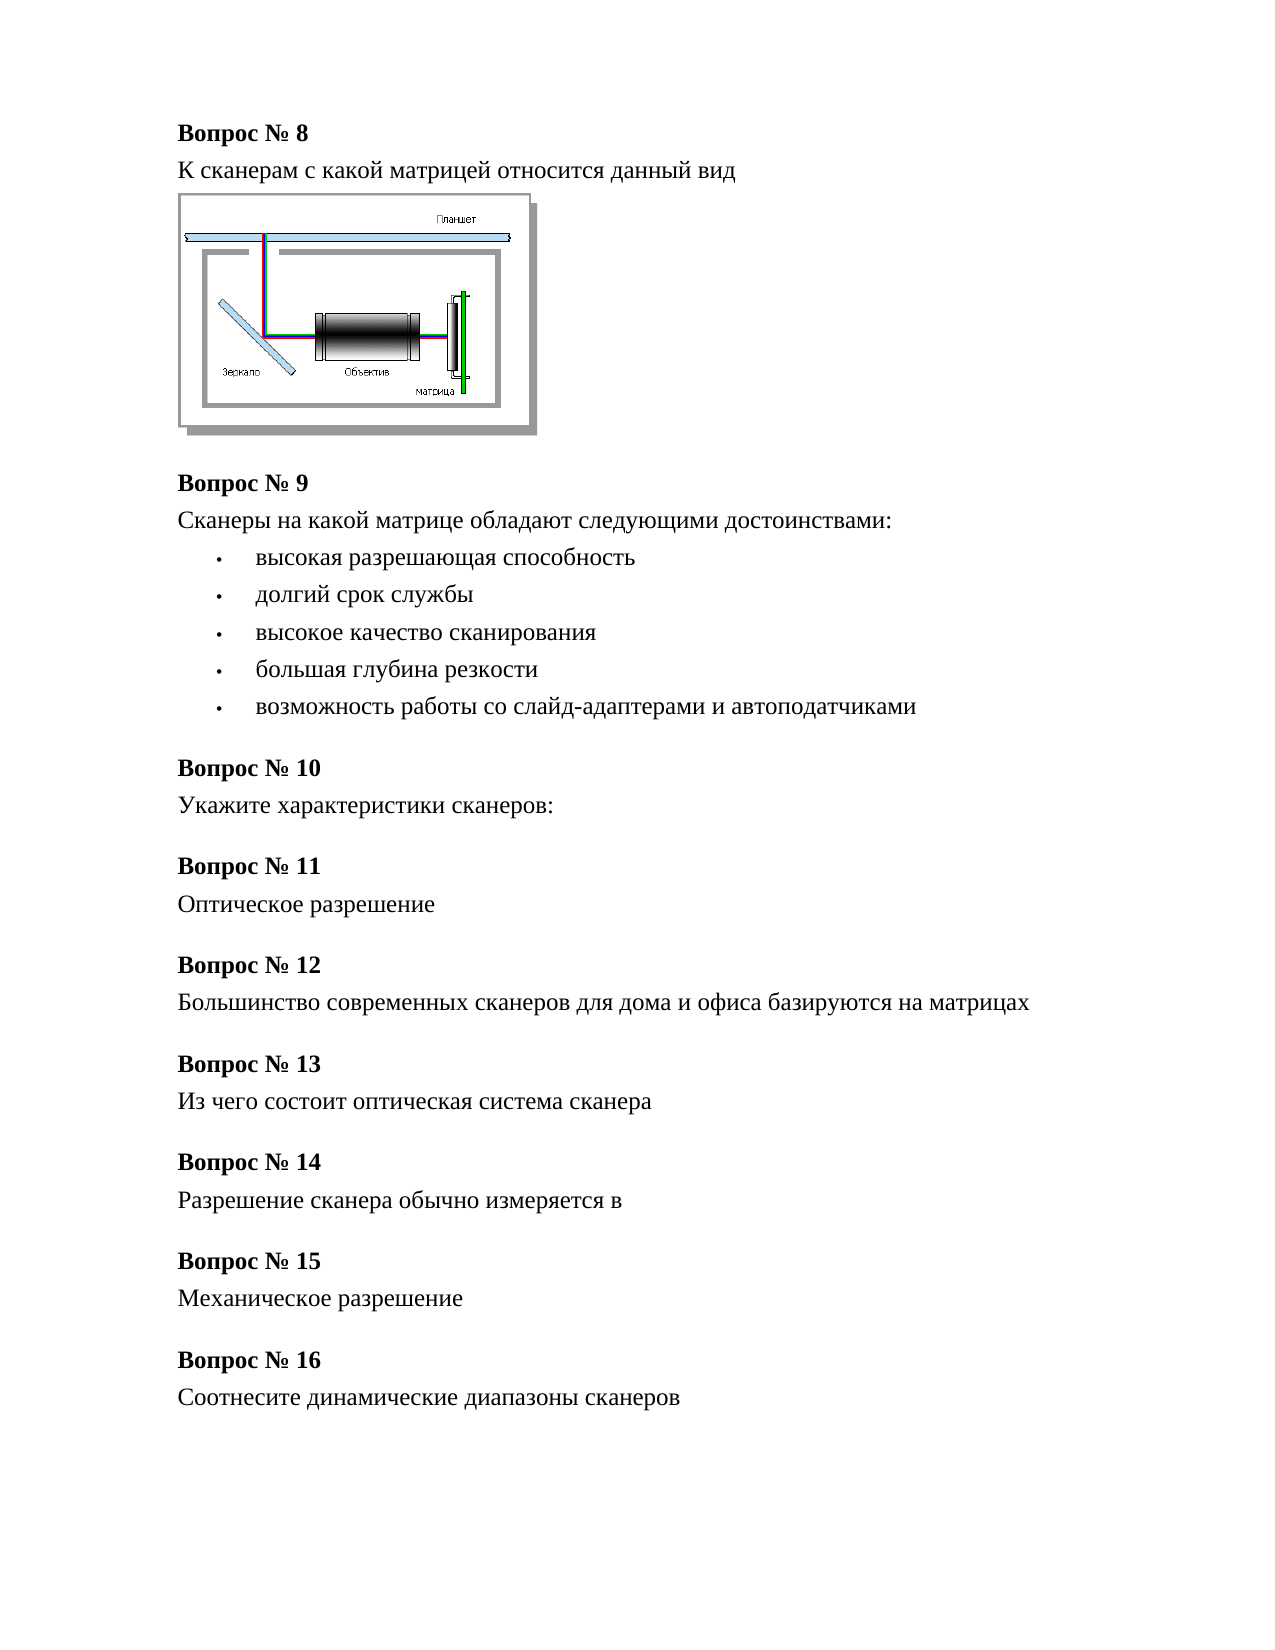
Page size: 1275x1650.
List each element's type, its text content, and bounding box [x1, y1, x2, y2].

text Вопрос № 10 [177, 753, 1186, 782]
text Вопрос № 14 [177, 1147, 1186, 1176]
text Из чего состоит оптическая система сканера [177, 1086, 1186, 1115]
list долгий срок службы [216, 579, 1186, 608]
text Вопрос № 9 [177, 468, 1186, 496]
text Укажите характеристики сканеров: [177, 790, 1186, 819]
text Вопрос № 11 [177, 851, 1186, 880]
list большая глубина резкости [216, 654, 1186, 683]
text Сканеры на какой матрице обладают следующими достоинствами: [177, 505, 1186, 534]
text Разрешение сканера обычно измеряется в [177, 1185, 1186, 1213]
text К сканерам с какой матрицей относится данный вид [177, 155, 1186, 184]
text Соотнесите динамические диапазоны сканеров [177, 1382, 1186, 1411]
text Вопрос № 8 [177, 118, 1186, 147]
text Вопрос № 13 [177, 1049, 1186, 1077]
text Вопрос № 15 [177, 1246, 1186, 1275]
list высокая разрешающая способность [216, 542, 1186, 571]
text Вопрос № 12 [177, 950, 1186, 979]
text Большинство современных сканеров для дома и офиса базируются на матрицах [177, 987, 1186, 1016]
text Оптическое разрешение [177, 889, 1186, 917]
text Механическое разрешение [177, 1283, 1186, 1312]
list возможность работы со слайд-адаптерами и автоподатчиками [216, 691, 1186, 720]
list высокое качество сканирования [216, 617, 1186, 646]
text Вопрос № 16 [177, 1345, 1186, 1373]
